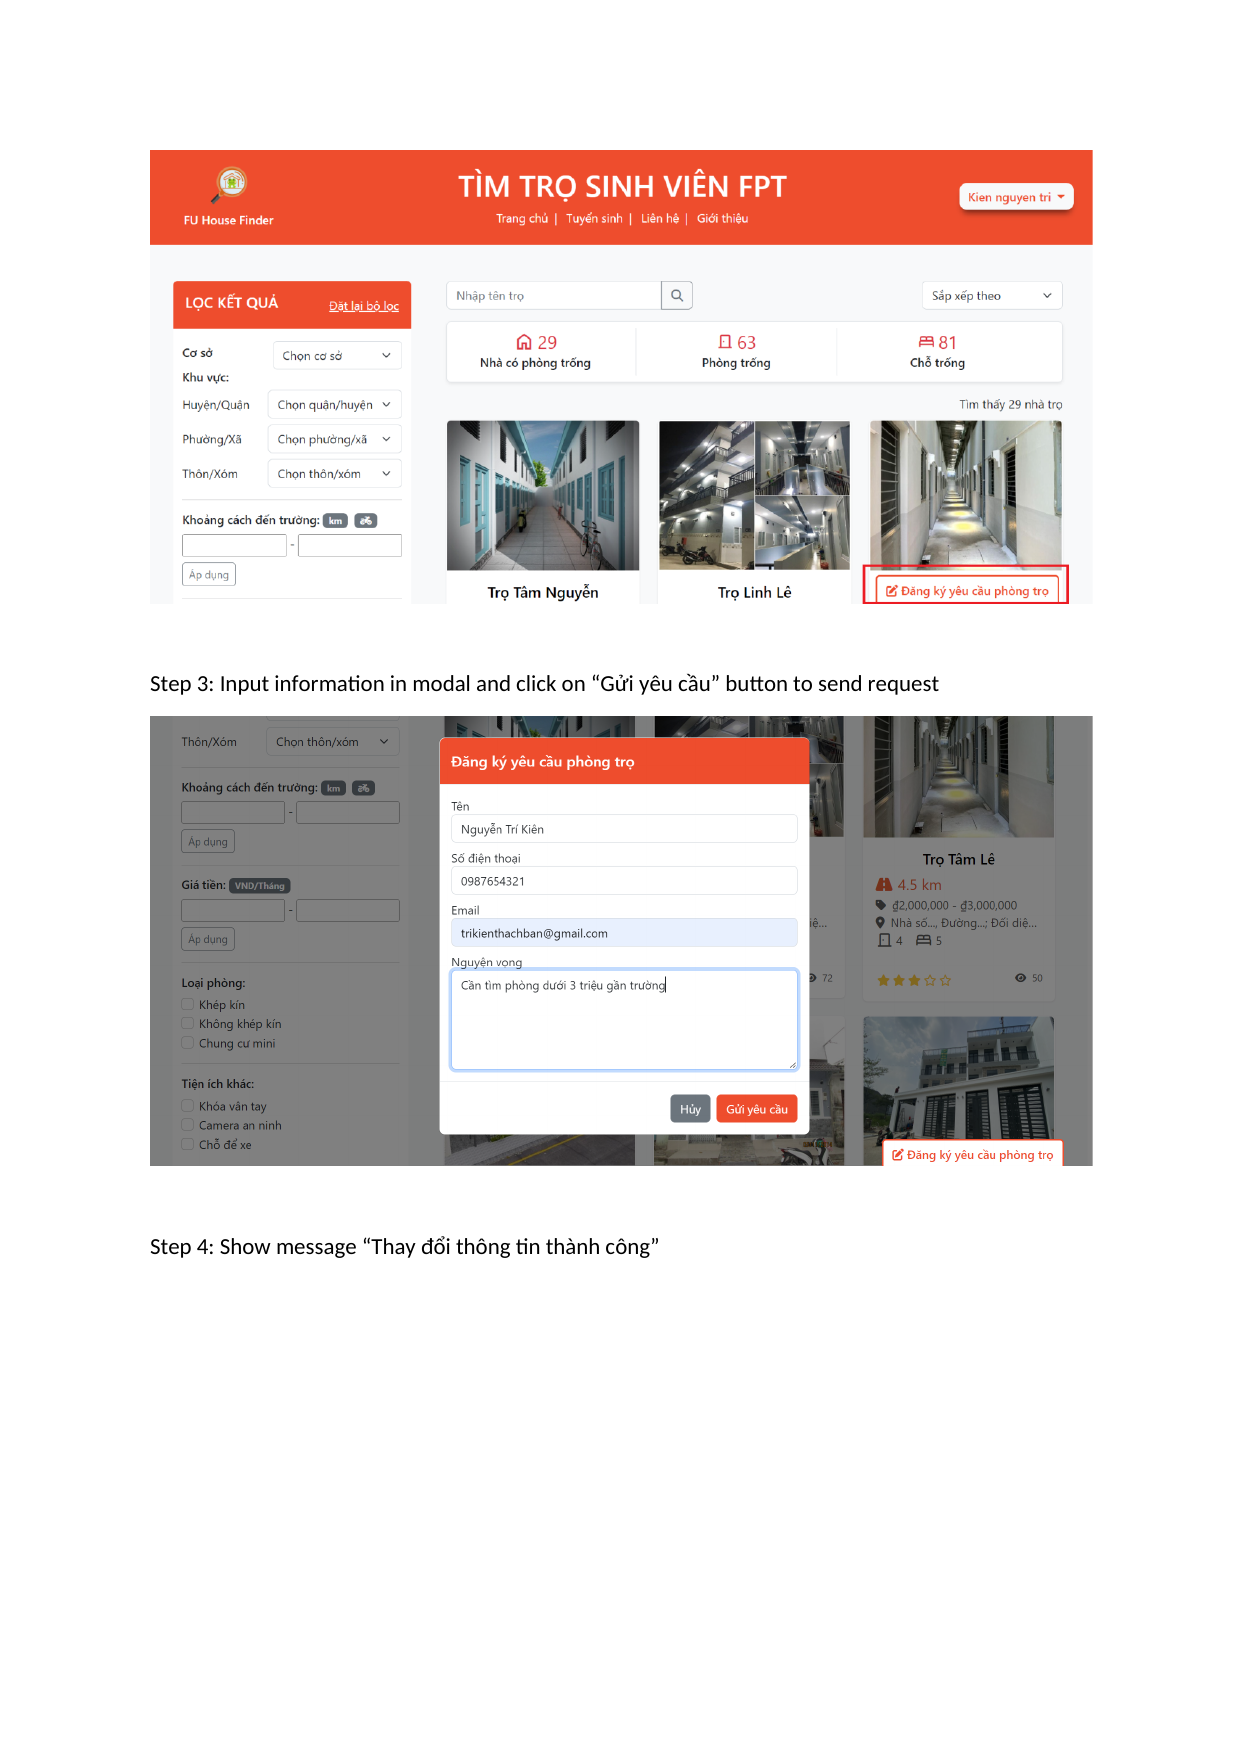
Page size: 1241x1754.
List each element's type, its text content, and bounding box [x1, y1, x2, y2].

picture [150, 716, 1093, 1166]
text Step 3: Input information in modal and click on “Gửi yêu cầu” button to send request [150, 669, 1093, 697]
picture [150, 150, 1093, 604]
text Step 4: Show message “Thay đổi thông tin thành công” [150, 1232, 1093, 1260]
